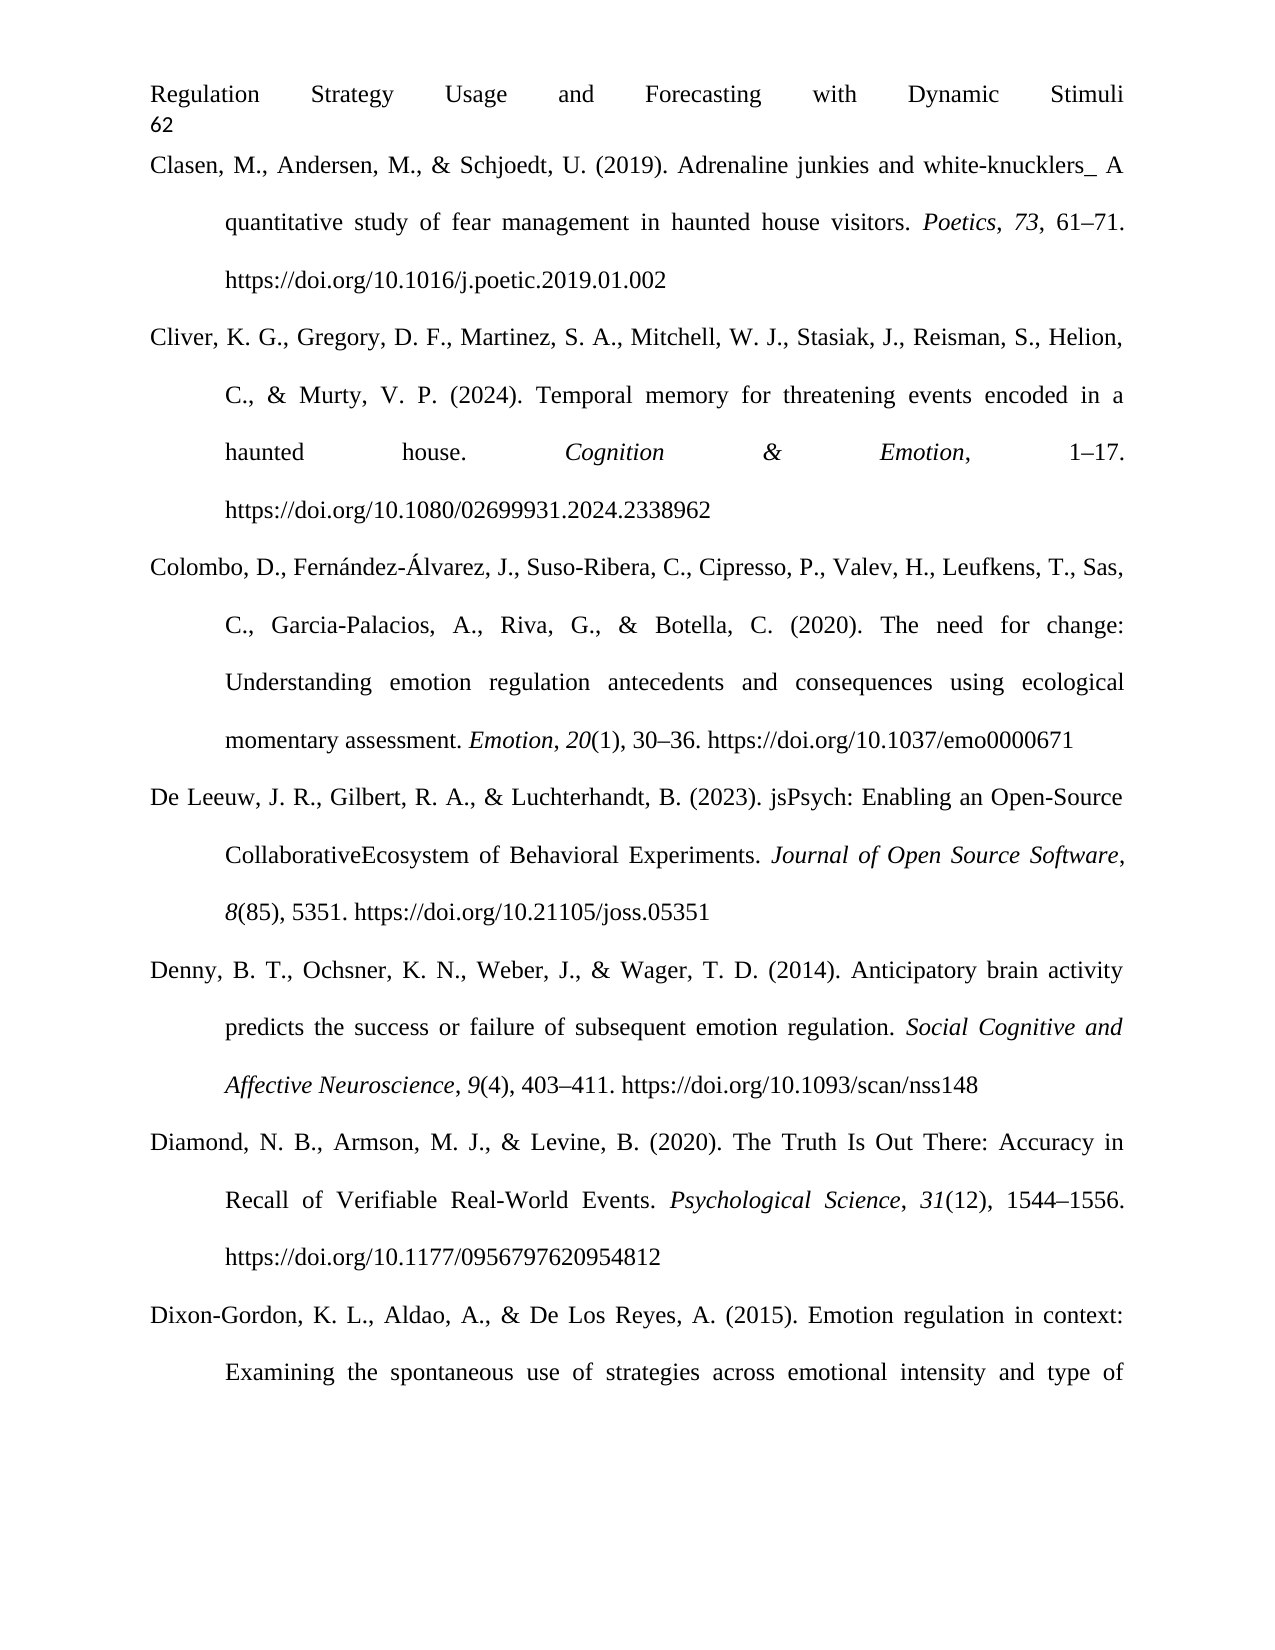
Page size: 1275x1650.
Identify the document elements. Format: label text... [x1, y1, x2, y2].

text Colombo, D., Fernández-Álvarez, J., Suso-Ribera, C., Cipresso, P., Valev, H., Leufkens, T., Sas, C., Garcia-Palacios, A., Riva, G., & Botella, C. (2020). The need for change: Understanding emotion regulation antecedents and consequences using ecological momentary assessment. Emotion, 20(1), 30–36. https://doi.org/10.1037/emo0000671 [150, 552, 1125, 754]
text Diamond, N. B., Armson, M. J., & Levine, B. (2020). The Truth Is Out There: Accuracy in Recall of Verifiable Real-World Events. Psychological Science, 31(12), 1544–1556. https://doi.org/10.1177/0956797620954812 [150, 1127, 1125, 1271]
text De Leeuw, J. R., Gilbert, R. A., & Luchterhandt, B. (2023). jsPsych: Enabling an Open-Source CollaborativeEcosystem of Behavioral Experiments. Journal of Open Source Software, 8(85), 5351. https://doi.org/10.21105/joss.05351 [150, 782, 1125, 926]
text Clasen, M., Andersen, M., & Schjoedt, U. (2019). Adrenaline junkies and white-knucklers_ A quantitative study of fear management in haunted house visitors. Poetics, 73, 61–71. https://doi.org/10.1016/j.poetic.2019.01.002 [150, 150, 1125, 294]
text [150, 1300, 1125, 1386]
text Cliver, K. G., Gregory, D. F., Martinez, S. A., Mitchell, W. J., Stasiak, J., Reisman, S., Helion, C., & Murty, V. P. (2024). Temporal memory for threatening events encoded in a haunted house. Cognition & Emotion, 1–17. https://doi.org/10.1080/02699931.2024.2338962 [150, 322, 1125, 524]
text Denny, B. T., Ochsner, K. N., Weber, J., & Wager, T. D. (2014). Anticipatory brain activity predicts the success or failure of subsequent emotion regulation. Social Cognitive and Affective Neuroscience, 9(4), 403–411. https://doi.org/10.1093/scan/nss148 [150, 955, 1125, 1099]
